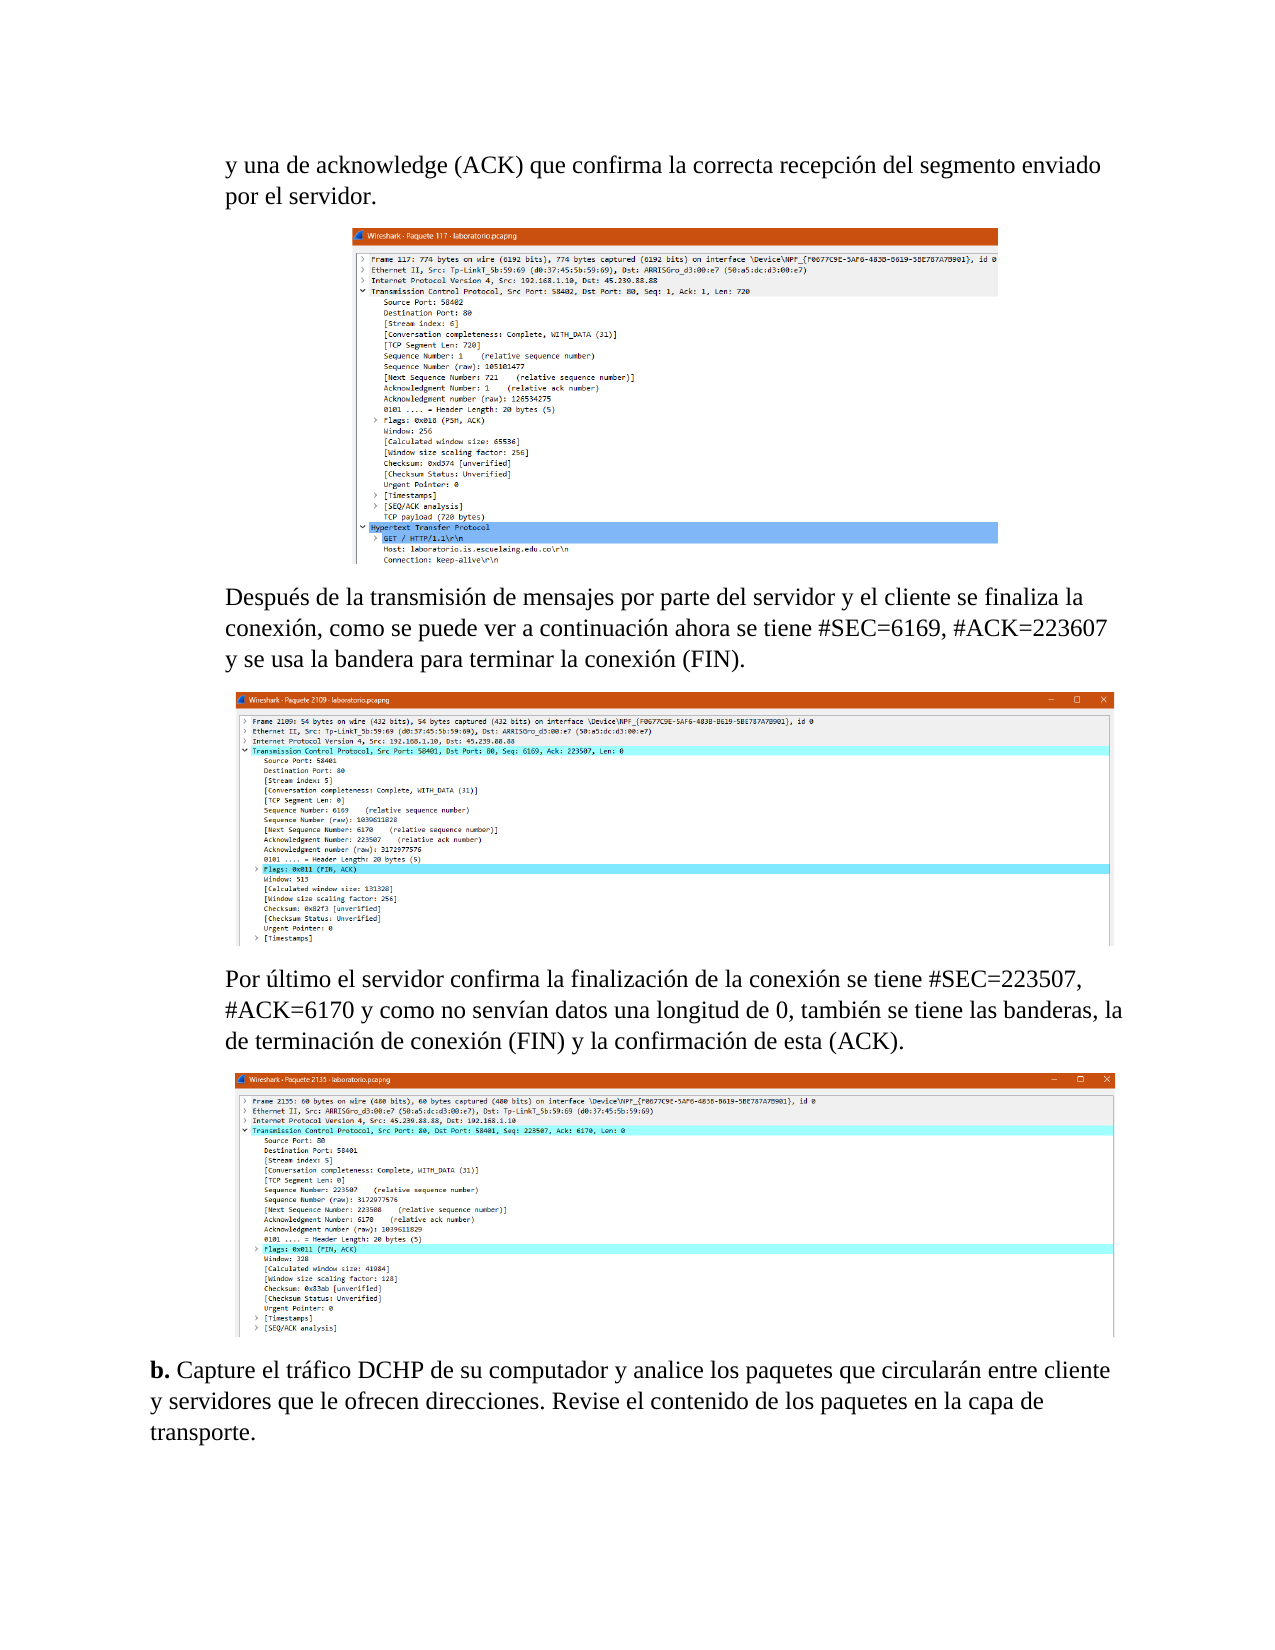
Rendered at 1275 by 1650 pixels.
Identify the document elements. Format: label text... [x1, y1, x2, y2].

picture [235, 1073, 1116, 1337]
text Por último el servidor confirma la finalización de la conexión se tiene #SEC=223507, #ACK=6170 y como no senvían datos una longitud de 0, también se tiene las banderas, la de terminación de conexión (FIN) y la confirmación de esta (ACK). [225, 964, 1125, 1055]
picture [235, 692, 1115, 946]
text b. Capture el tráfico DCHP de su computador y analice los paquetes que circularán entre cliente y servidores que le ofrecen direcciones. Revise el contenido de los paquetes en la capa de transporte. [150, 1355, 1125, 1446]
picture [352, 228, 998, 564]
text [225, 150, 1125, 210]
text Después de la transmisión de mensajes por parte del servidor y el cliente se finaliza la conexión, como se puede ver a continuación ahora se tiene #SEC=6169, #ACK=223607 y se usa la bandera para terminar la conexión (FIN). [225, 582, 1125, 673]
